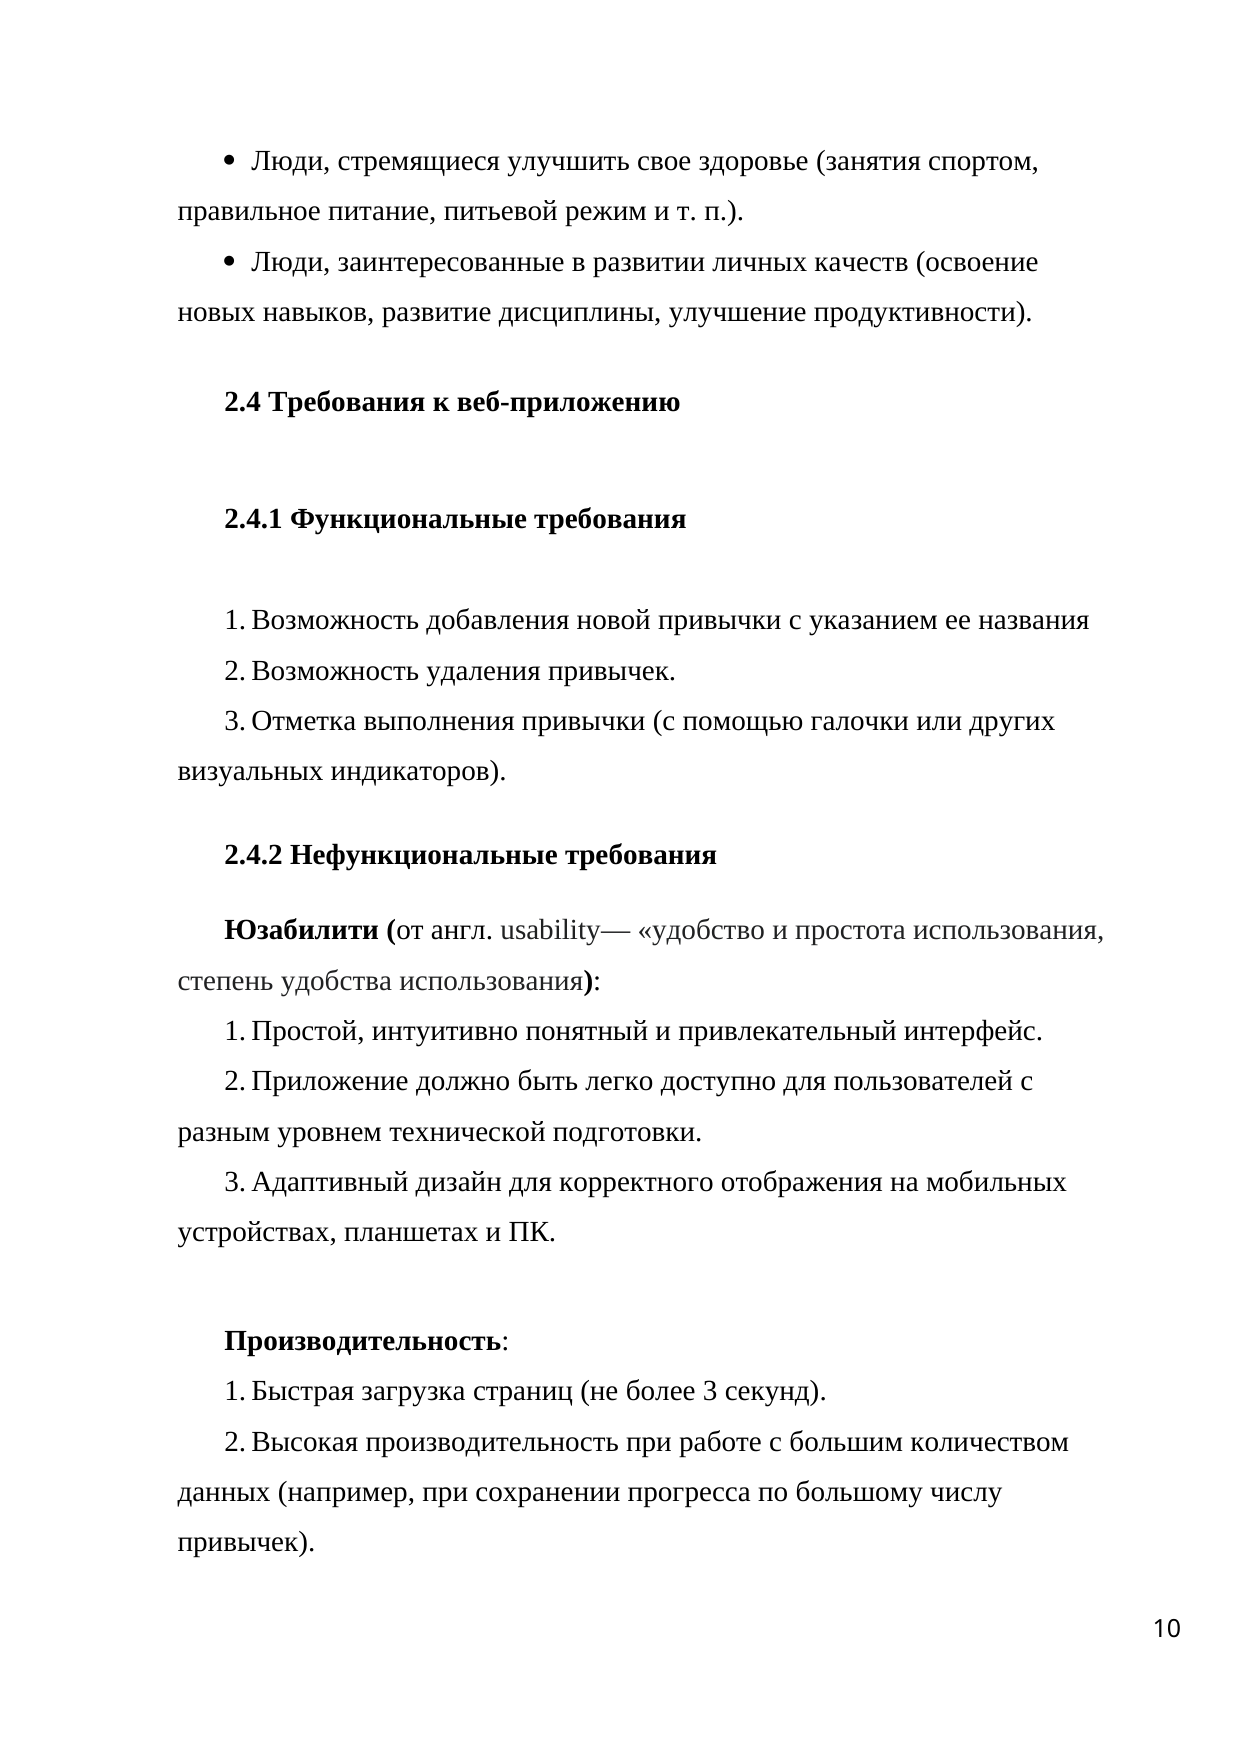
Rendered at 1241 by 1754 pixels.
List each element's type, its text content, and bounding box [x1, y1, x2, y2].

text 2.4.2 Нефункциональные требования [177, 837, 1122, 871]
list Быстрая загрузка страниц (не более 3 секунд). [177, 1373, 1122, 1407]
list Отметка выполнения привычки (с помощью галочки или других визуальных индикаторов). [177, 703, 1122, 787]
text 2.4 Требования к веб-приложению [177, 384, 1122, 418]
list Возможность добавления новой привычки с указанием ее названия [177, 602, 1122, 636]
list Приложение должно быть легко доступно для пользователей с разным уровнем технической подготовки. [177, 1063, 1122, 1147]
list Люди, заинтересованные в развитии личных качеств (освоение новых навыков, развитие дисциплины, улучшение продуктивности). [177, 244, 1122, 328]
list Адаптивный дизайн для корректного отображения на мобильных устройствах, планшетах и ПК. [177, 1164, 1122, 1248]
list Юзабилити (от англ. usability— «удобство и простота использования, степень удобства использования): [177, 912, 1122, 996]
list Простой, интуитивно понятный и привлекательный интерфейс. [177, 1013, 1122, 1047]
list Люди, стремящиеся улучшить свое здоровье (занятия спортом, правильное питание, питьевой режим и т. п.). [177, 143, 1122, 227]
list Высокая производительность при работе с большим количеством данных (например, при сохранении прогресса по большому числу привычек). [177, 1424, 1122, 1558]
list Производительность: [177, 1323, 1122, 1357]
text 2.4.1 Функциональные требования [177, 502, 1122, 535]
list Возможность удаления привычек. [177, 653, 1122, 686]
